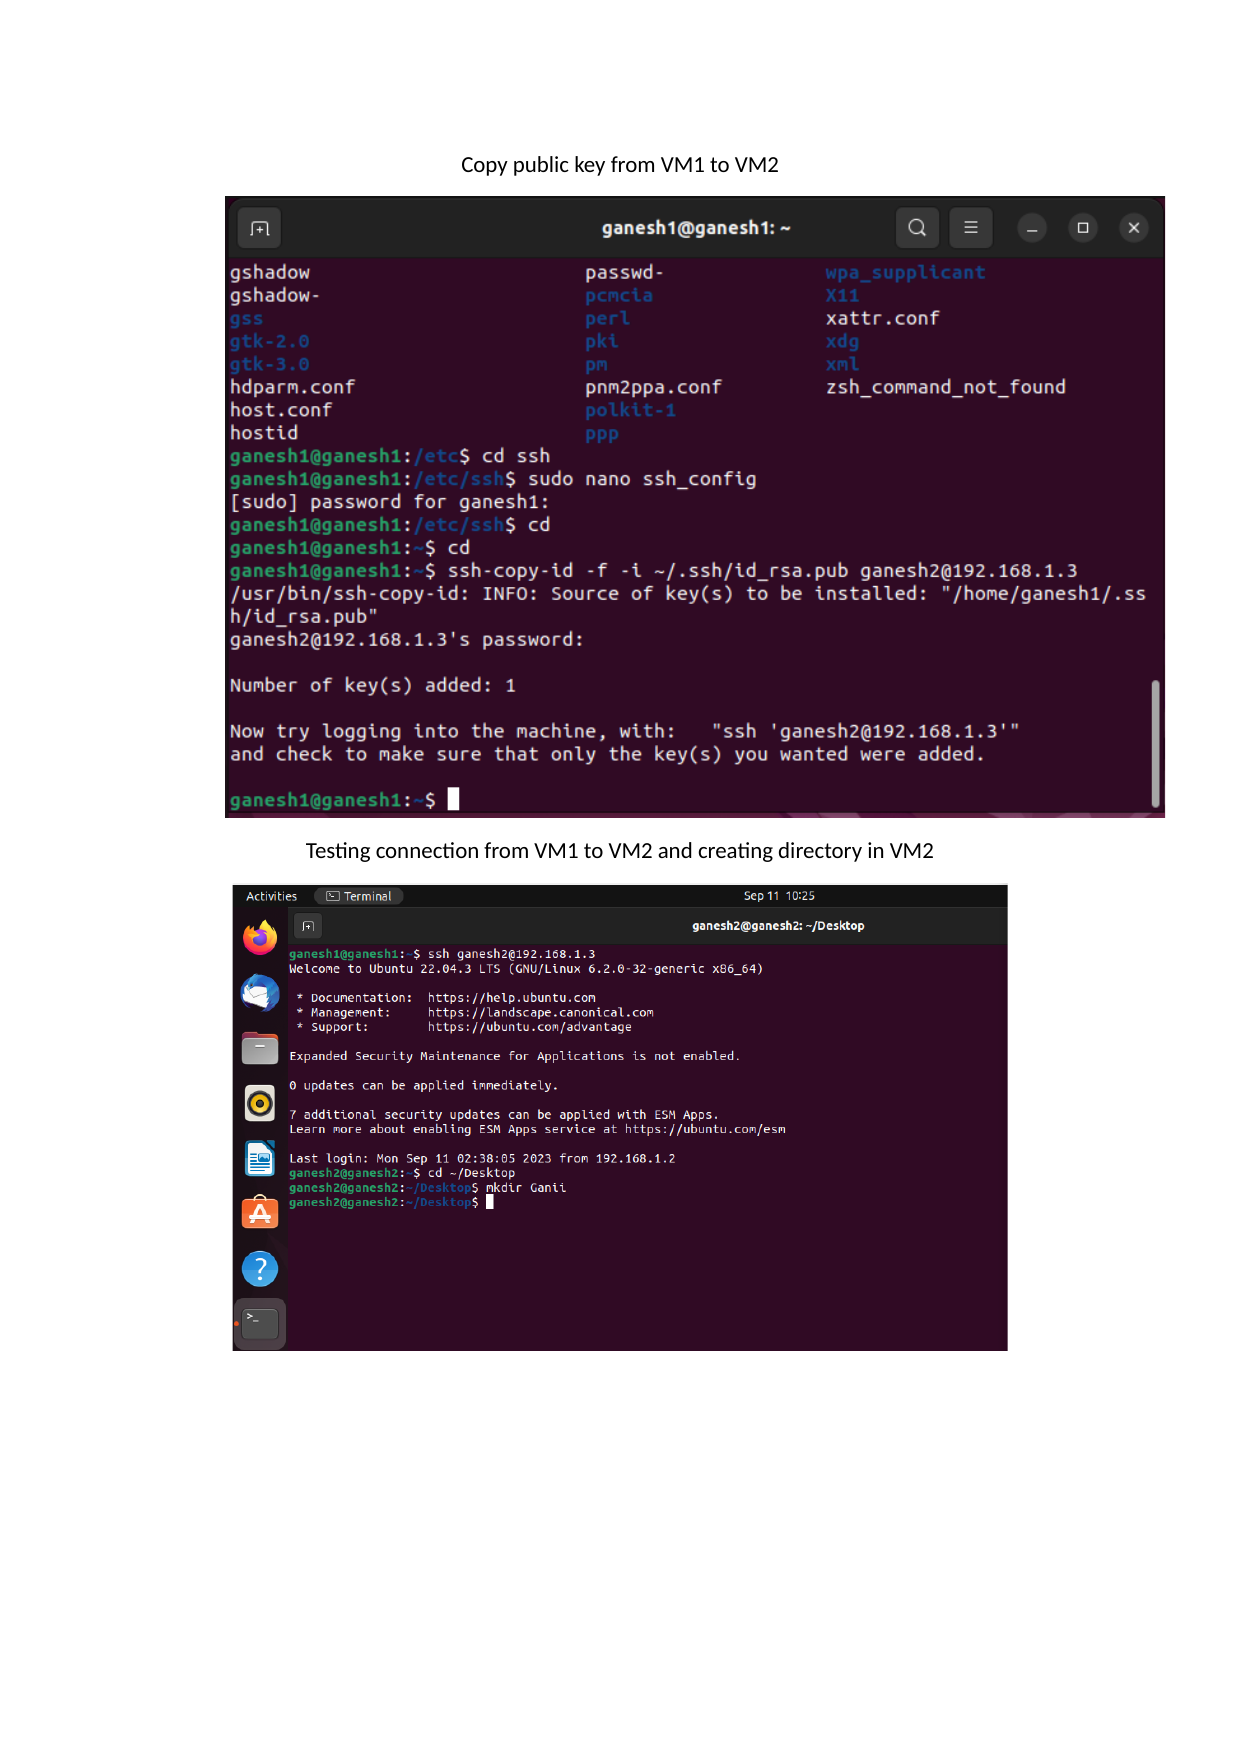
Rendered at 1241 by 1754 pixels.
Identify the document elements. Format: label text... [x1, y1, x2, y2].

picture [225, 196, 1166, 818]
text Testing connection from VM1 to VM2 and creating directory in VM2 [150, 837, 1090, 864]
text Copy public key from VM1 to VM2 [150, 150, 1090, 178]
picture [232, 883, 1008, 1351]
